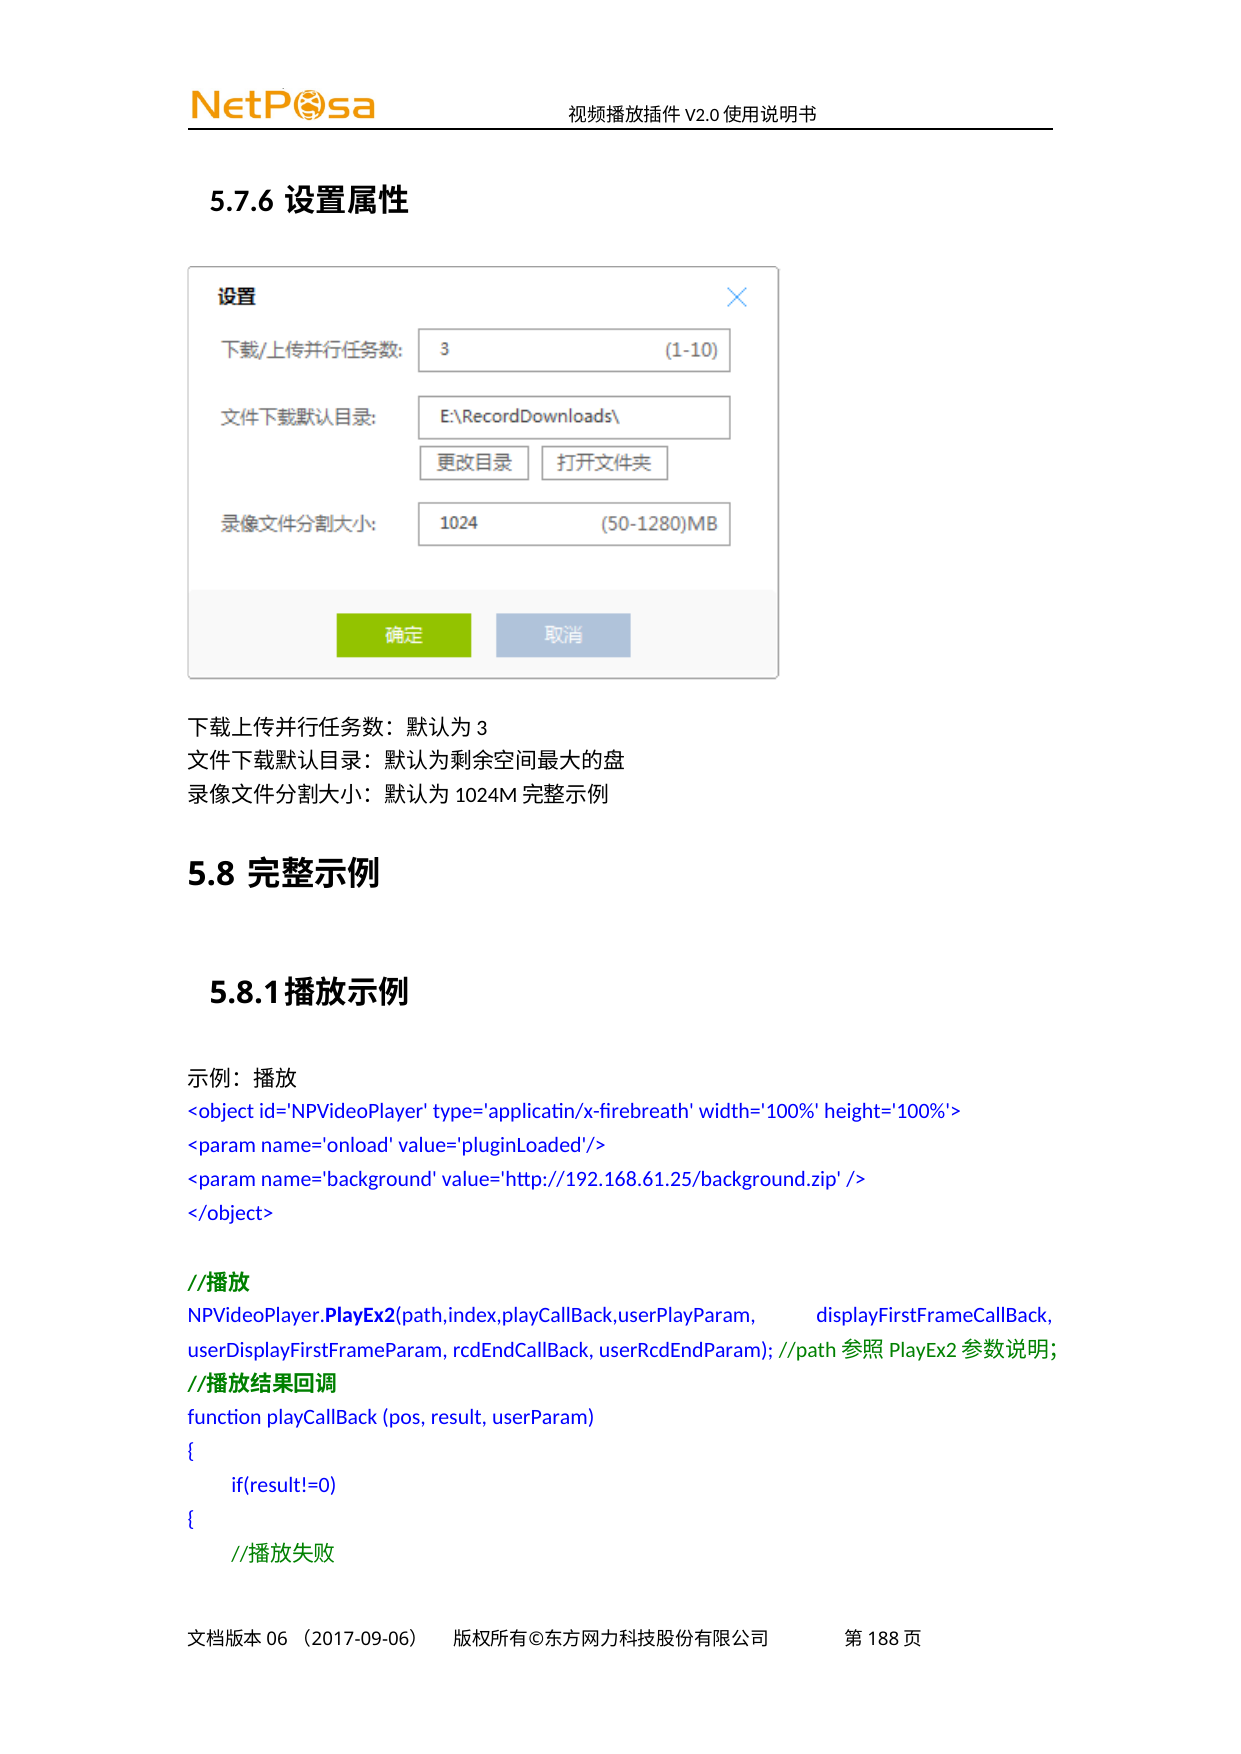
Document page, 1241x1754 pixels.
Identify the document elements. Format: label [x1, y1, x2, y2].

picture [187, 266, 781, 681]
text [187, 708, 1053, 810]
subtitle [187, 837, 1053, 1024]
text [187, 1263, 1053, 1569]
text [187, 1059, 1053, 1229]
picture [187, 88, 378, 121]
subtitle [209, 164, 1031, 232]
